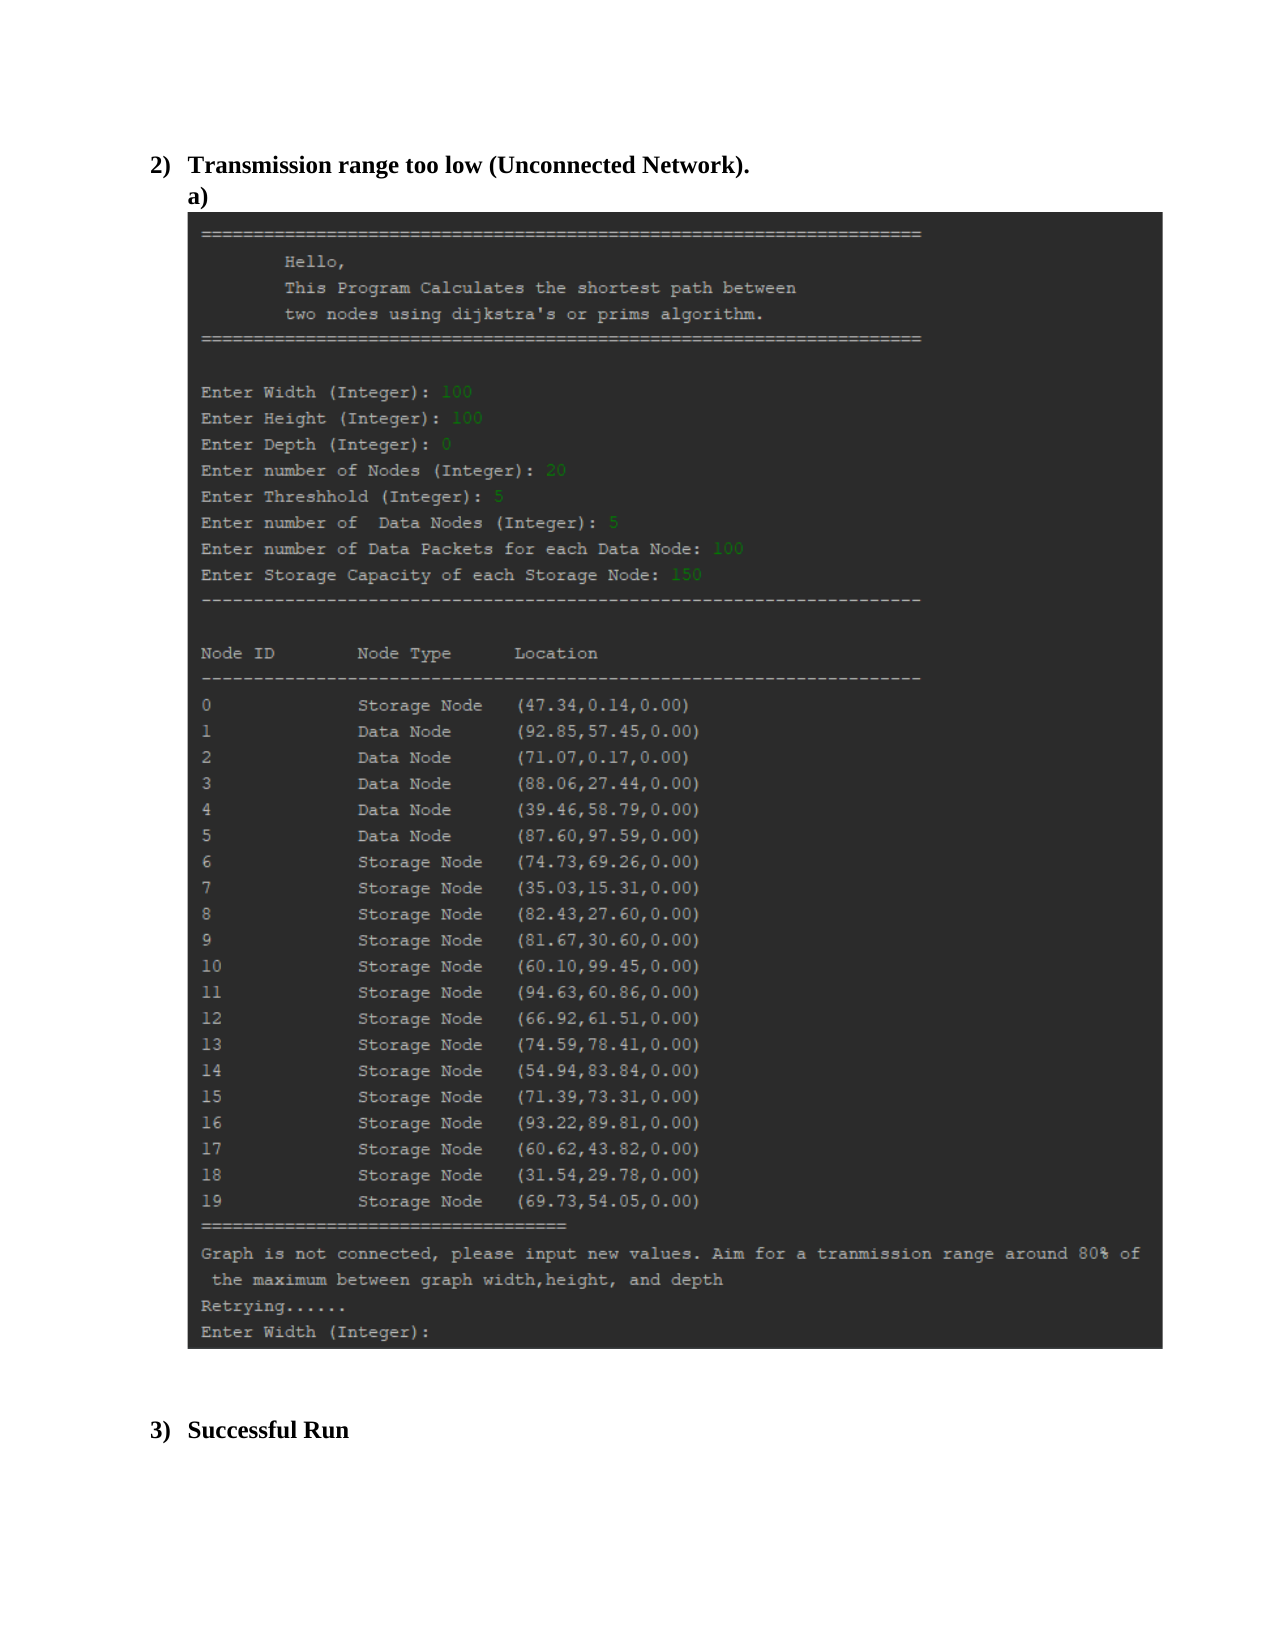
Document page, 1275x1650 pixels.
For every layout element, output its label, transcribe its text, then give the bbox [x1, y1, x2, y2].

picture [187, 212, 1163, 1349]
list Successful Run [150, 1415, 1125, 1444]
list Transmission range too low (Unconnected Network). [150, 150, 1125, 179]
